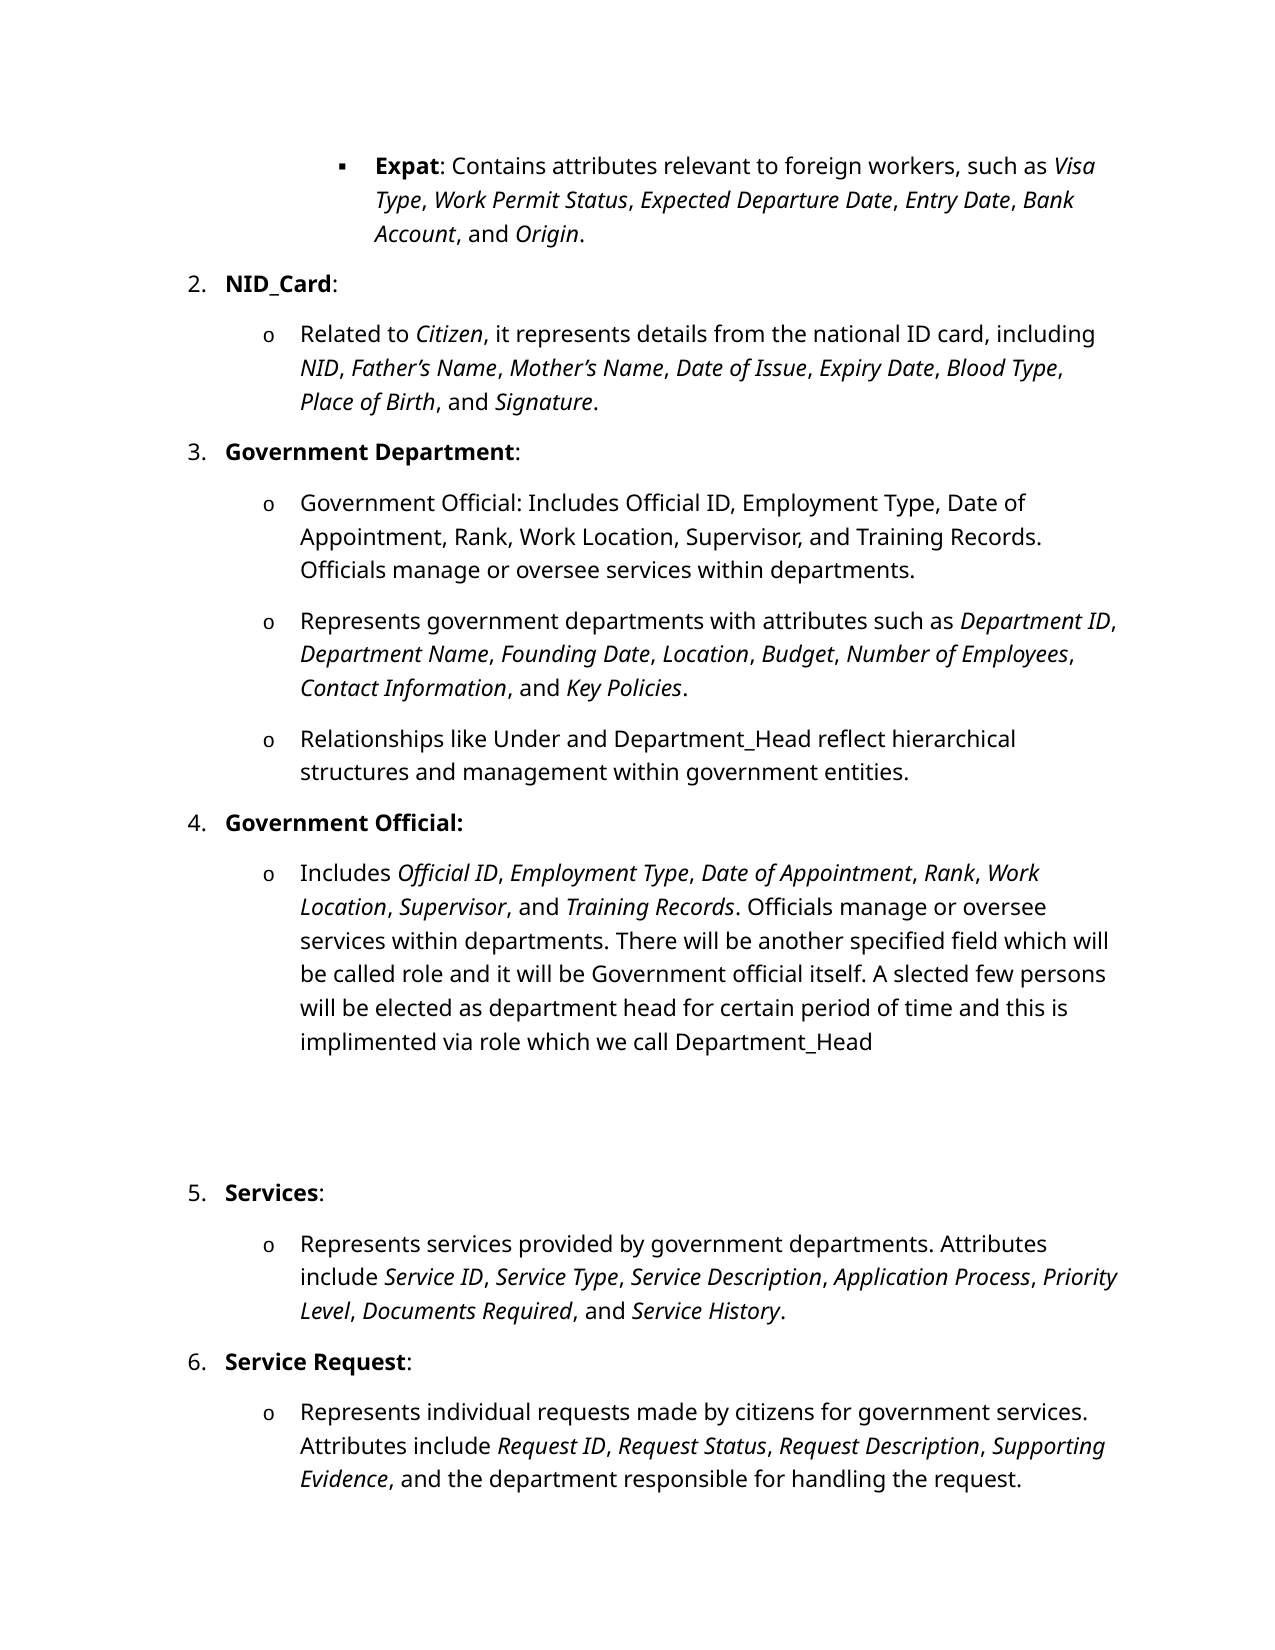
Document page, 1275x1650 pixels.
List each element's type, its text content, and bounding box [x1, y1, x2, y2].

list NID_Card: [187, 268, 1125, 299]
list Service Request: [187, 1345, 1125, 1377]
list Relationships like Under and Department_Head reflect hierarchical structures and management within government entities. [262, 722, 1125, 787]
list Represents services provided by government departments. Attributes include Service ID, Service Type, Service Description, Application Process, Priority Level, Documents Required, and Service History. [262, 1227, 1125, 1326]
list Includes Official ID, Employment Type, Date of Appointment, Rank, Work Location, Supervisor, and Training Records. Officials manage or oversee services within departments. There will be another specified field which will be called role and it will be Government official itself. A slected few persons will be elected as department head for certain period of time and this is implimented via role which we call Department_Head [262, 857, 1125, 1057]
list Represents government departments with attributes such as Department ID, Department Name, Founding Date, Location, Budget, Number of Employees, Contact Information, and Key Policies. [262, 604, 1125, 703]
list Government Department: [187, 436, 1125, 467]
list Services: [187, 1177, 1125, 1208]
list Government Official: Includes Official ID, Employment Type, Date of Appointment, Rank, Work Location, Supervisor, and Training Records. Officials manage or oversee services within departments. [262, 487, 1125, 585]
list Represents individual requests made by citizens for government services. Attributes include Request ID, Request Status, Request Description, Supporting Evidence, and the department responsible for handling the request. [262, 1396, 1125, 1494]
list Government Official: [187, 807, 1125, 838]
list Related to Citizen, it represents details from the national ID card, including NID, Father’s Name, Mother’s Name, Date of Issue, Expiry Date, Blood Type, Place of Birth, and Signature. [262, 318, 1125, 417]
list Expat: Contains attributes relevant to foreign workers, such as Visa Type, Work Permit Status, Expected Departure Date, Entry Date, Bank Account, and Origin. [337, 150, 1125, 249]
